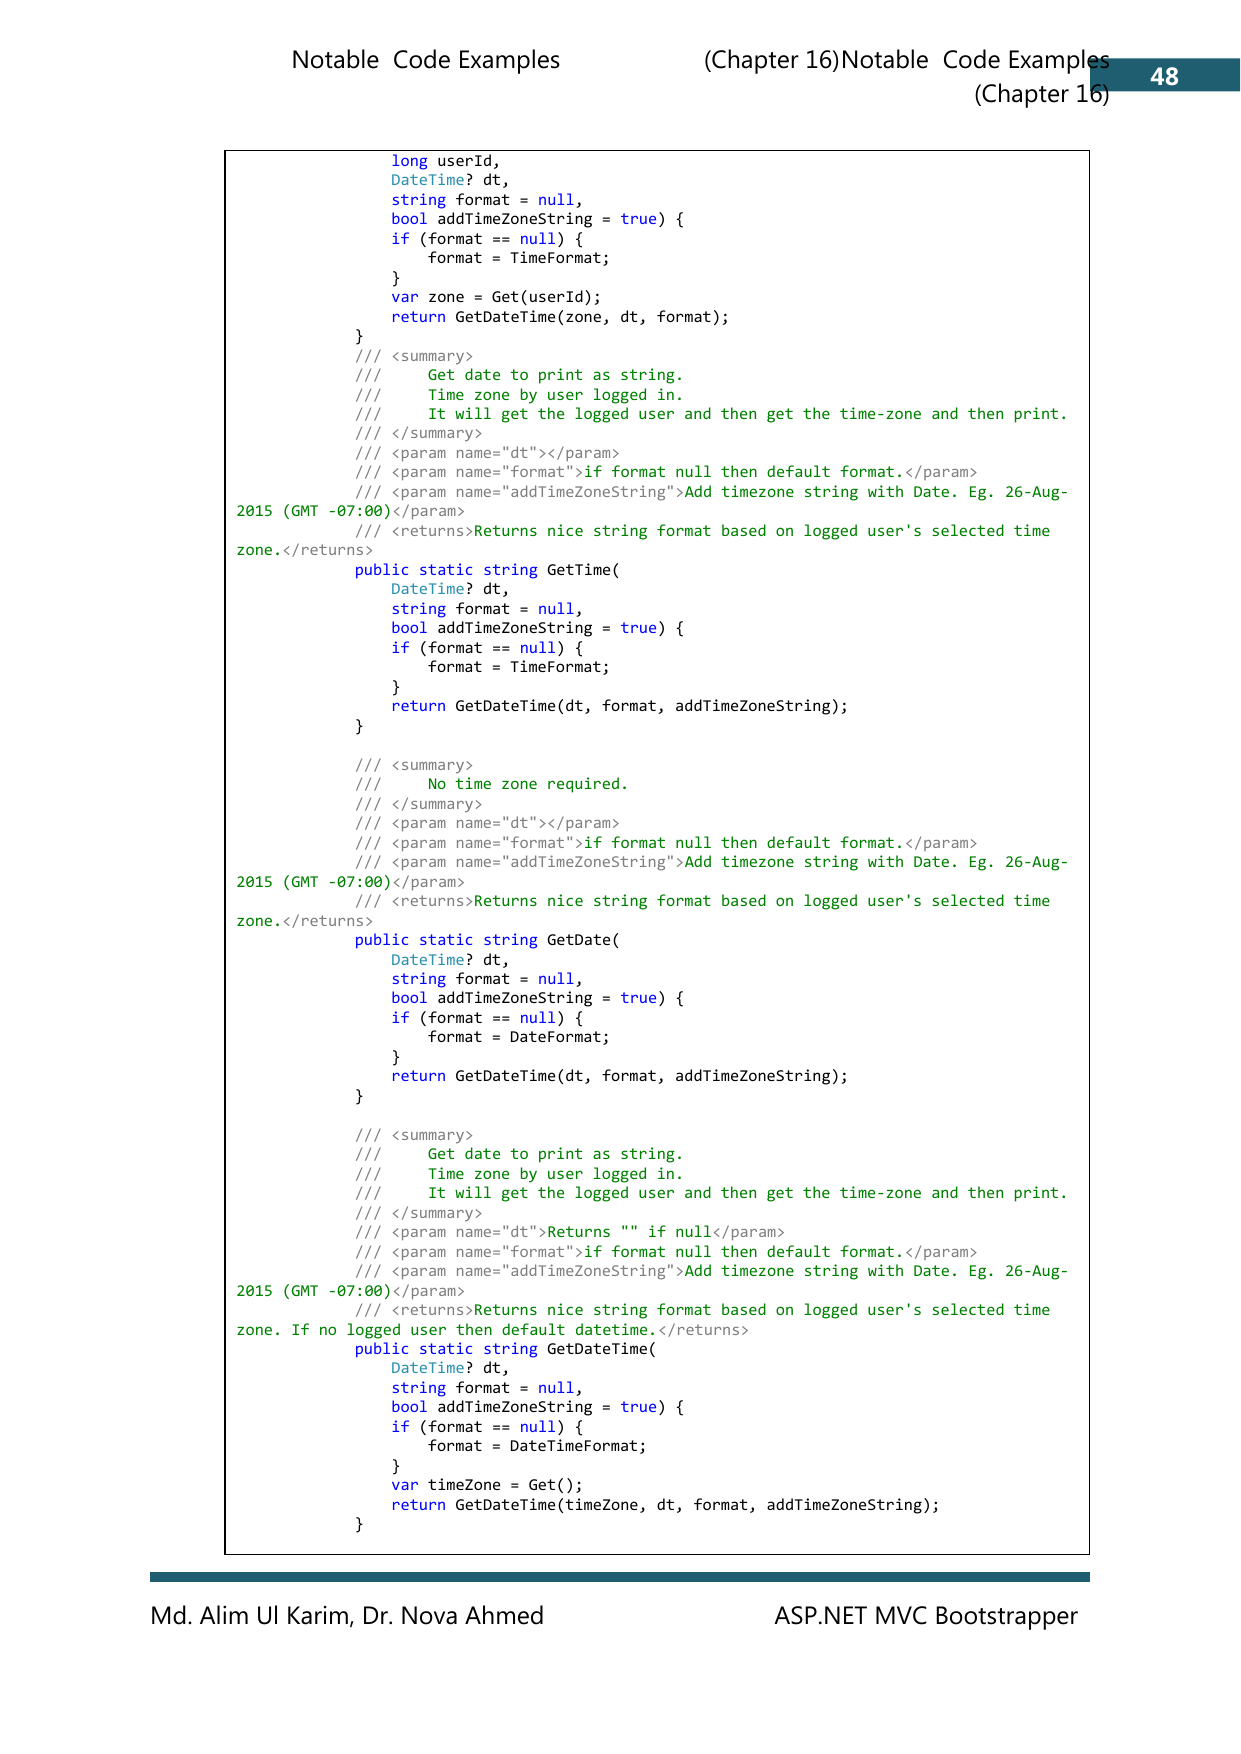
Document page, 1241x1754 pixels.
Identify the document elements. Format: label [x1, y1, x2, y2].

table_header [226, 151, 1089, 1553]
